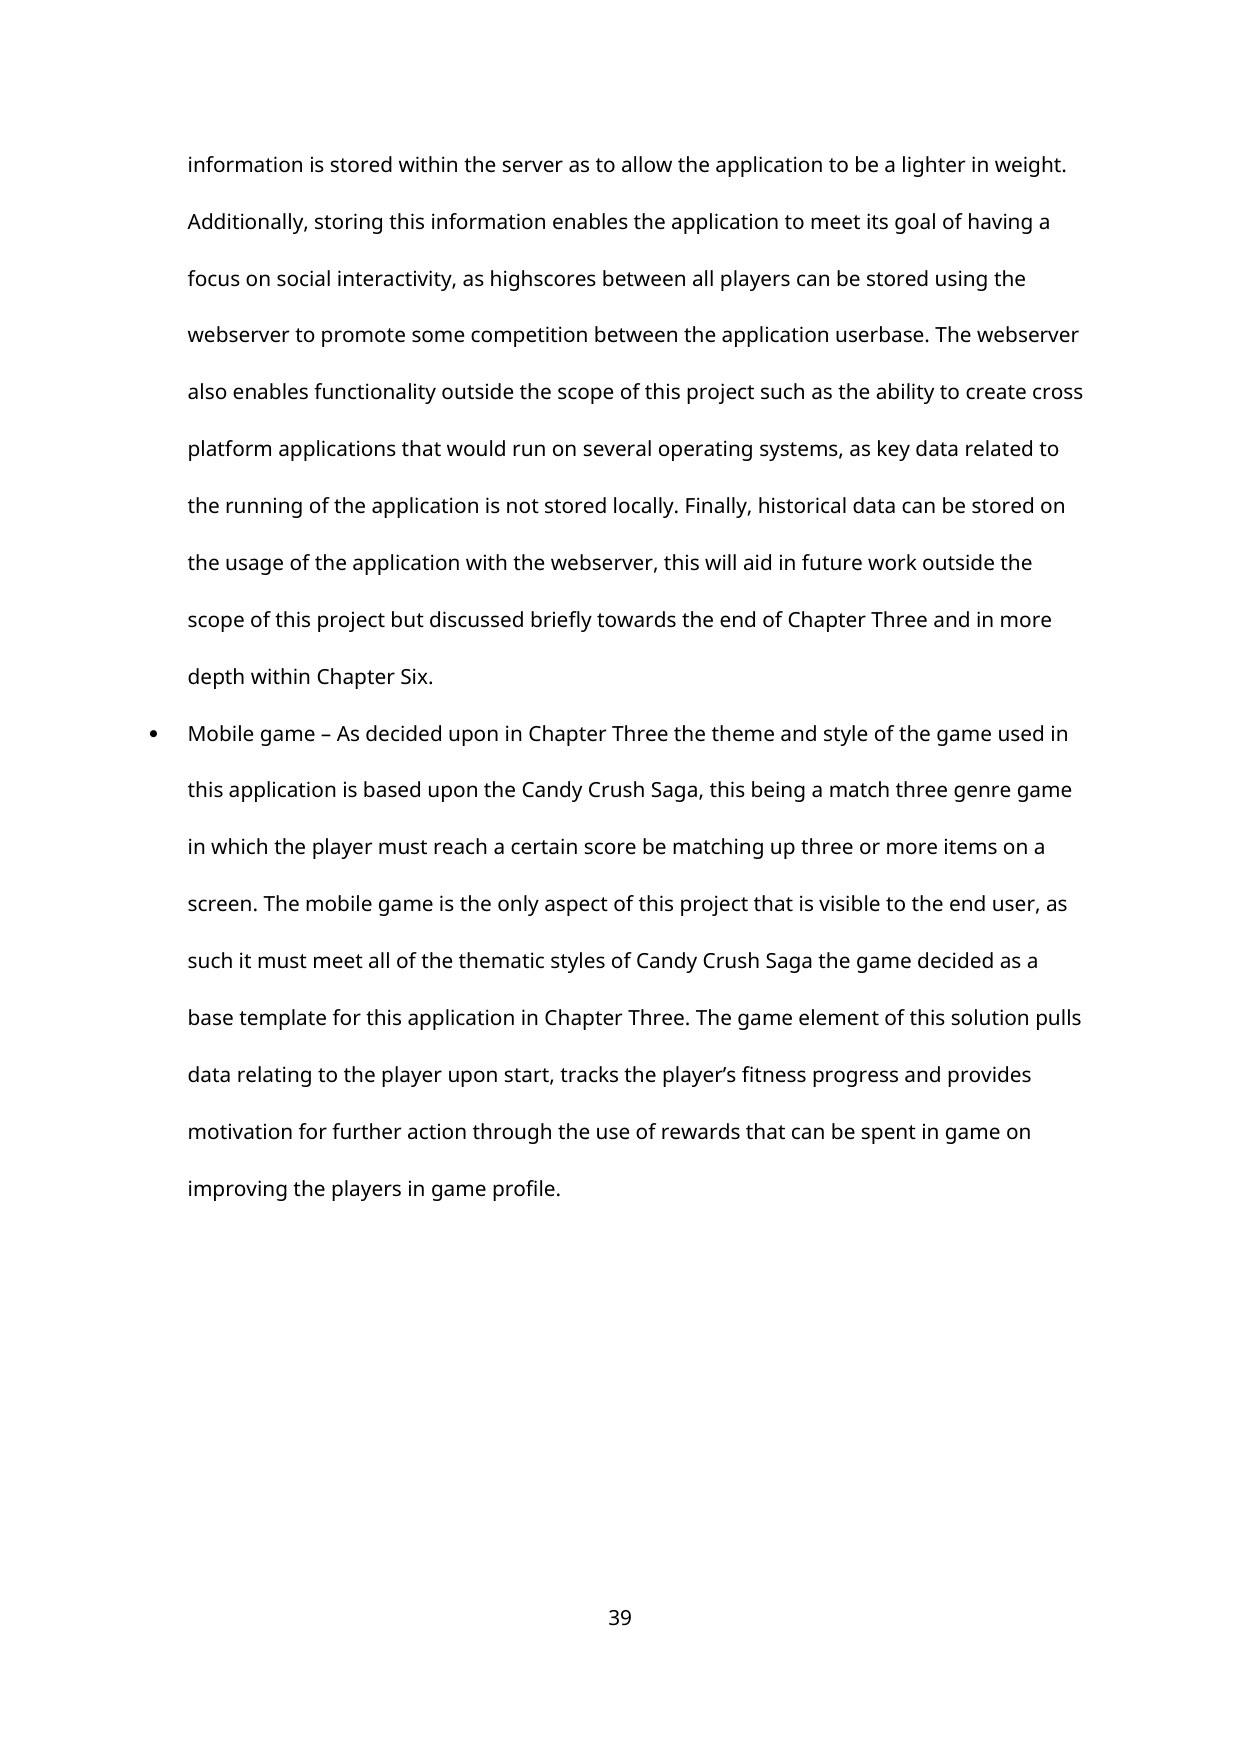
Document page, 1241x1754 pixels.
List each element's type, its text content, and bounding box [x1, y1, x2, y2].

list Mobile game – As decided upon in Chapter Three the theme and style of the game used in this application is based upon the Candy Crush Saga, this being a match three genre game in which the player must reach a certain score be matching up three or more items on a screen. The mobile game is the only aspect of this project that is visible to the end user, as such it must meet all of the thematic styles of Candy Crush Saga the game decided as a base template for this application in Chapter Three. The game element of this solution pulls data relating to the player upon start, tracks the player’s fitness progress and provides motivation for further action through the use of rewards that can be spent in game on improving the players in game profile. [150, 719, 1090, 1202]
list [150, 150, 1090, 690]
